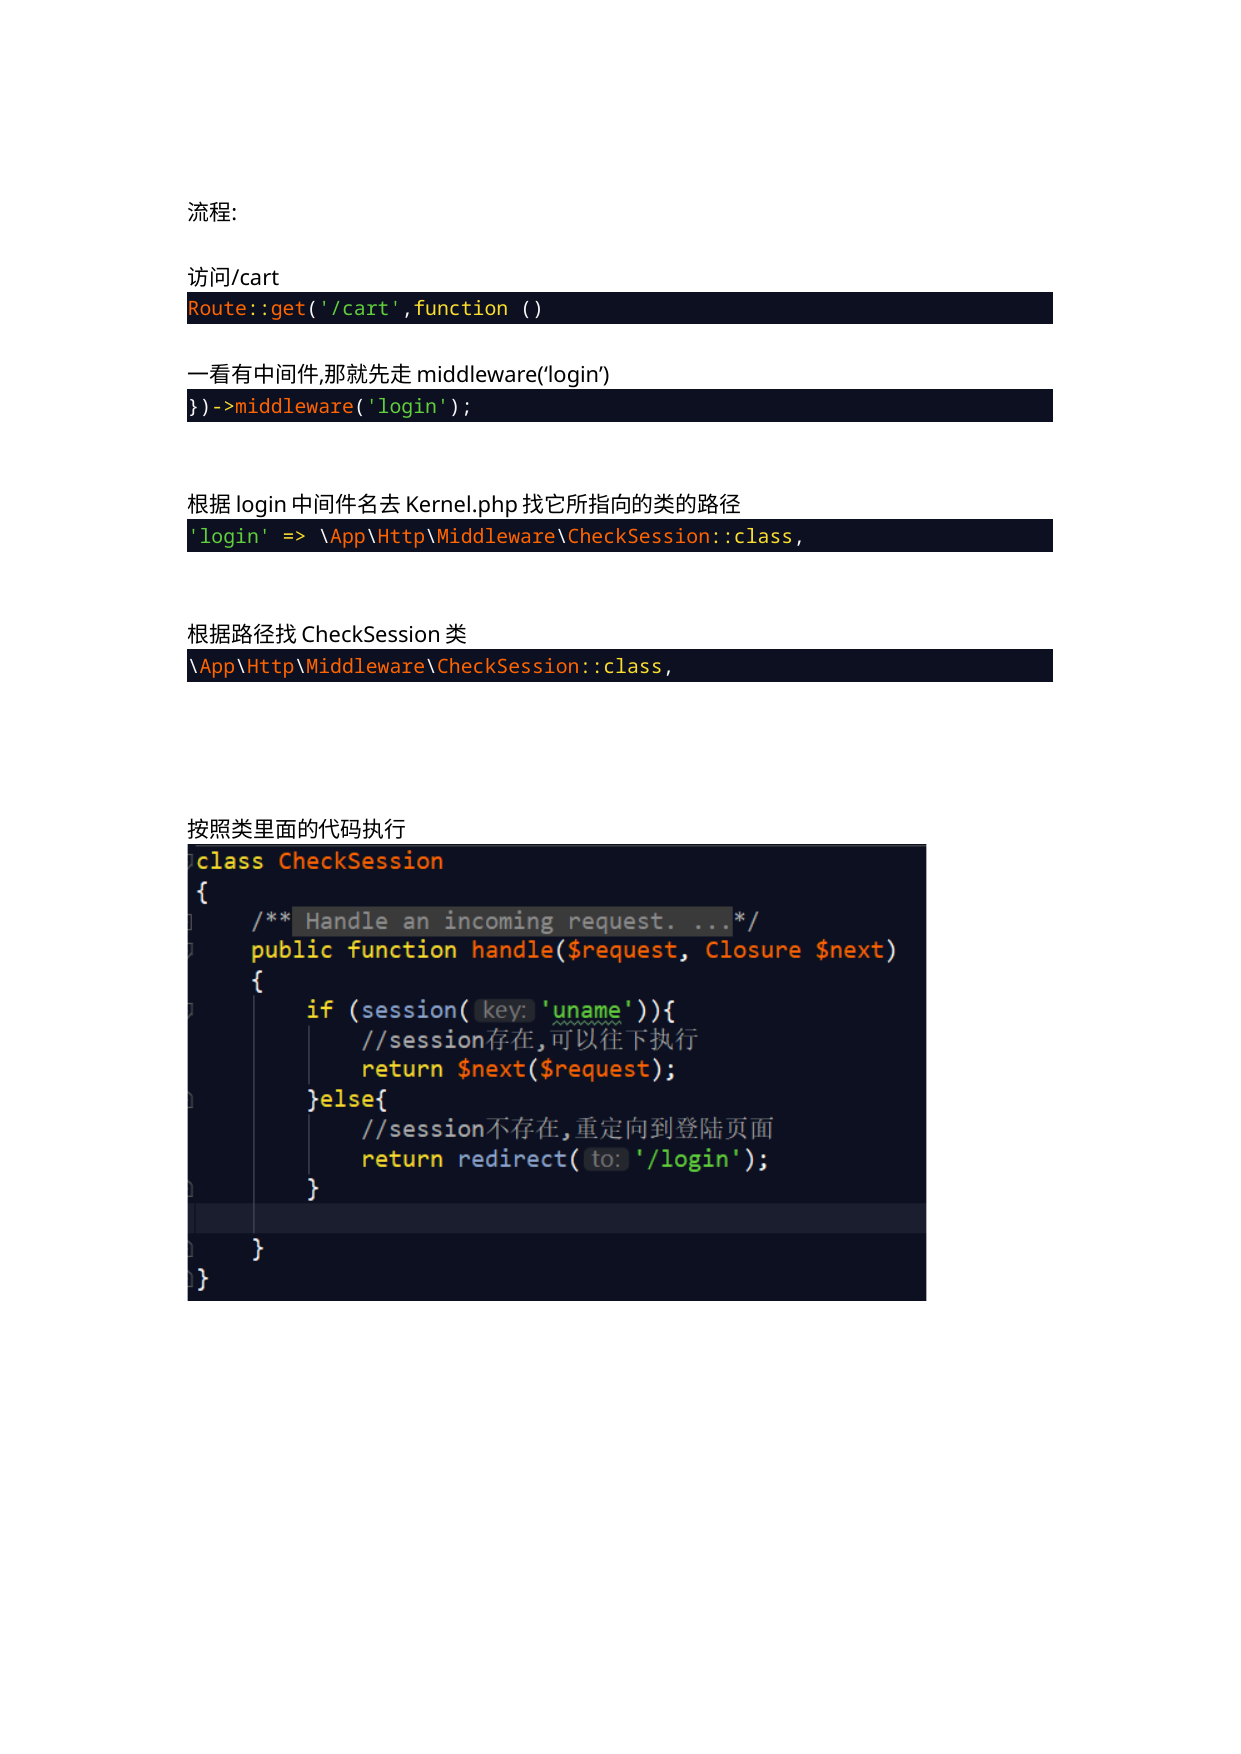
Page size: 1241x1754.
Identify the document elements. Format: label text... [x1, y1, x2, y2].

text 流程: [187, 194, 1053, 227]
text 'login' => \App\Http\Middleware\CheckSession::class, [187, 519, 1053, 552]
picture [187, 844, 927, 1301]
text Route::get('/cart',function () [187, 292, 1053, 324]
text 按照类里面的代码执行 [187, 812, 1053, 844]
text 访问/cart [187, 259, 1053, 292]
text \App\Http\Middleware\CheckSession::class, [187, 649, 1053, 682]
text 根据路径找CheckSession类 [187, 617, 1053, 649]
text 根据login中间件名去Kernel.php找它所指向的类的路径 [187, 487, 1053, 519]
text 一看有中间件,那就先走middleware(‘login’) [187, 357, 1053, 389]
text })->middleware('login'); [187, 389, 1053, 422]
